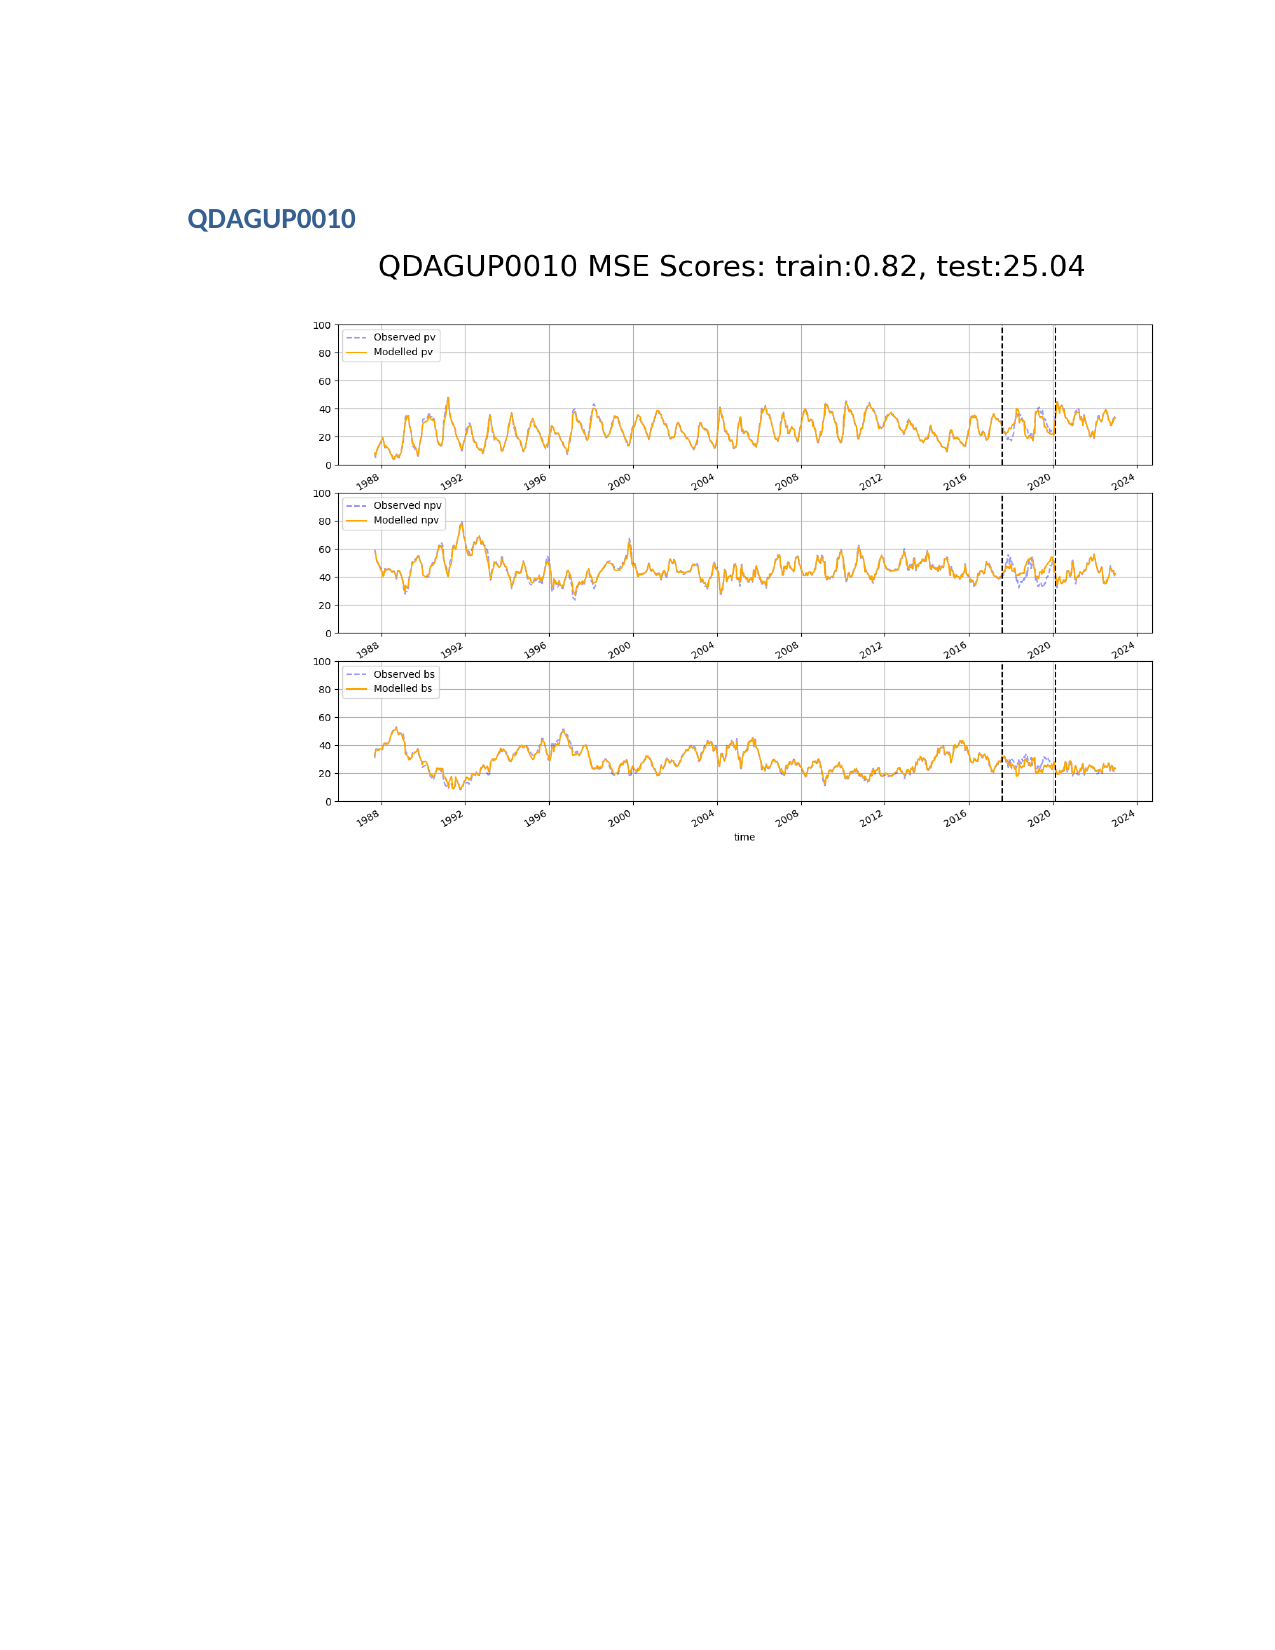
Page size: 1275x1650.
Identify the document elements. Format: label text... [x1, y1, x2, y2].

picture [206, 241, 1257, 941]
subtitle QDAGUP0010 [187, 200, 1087, 236]
